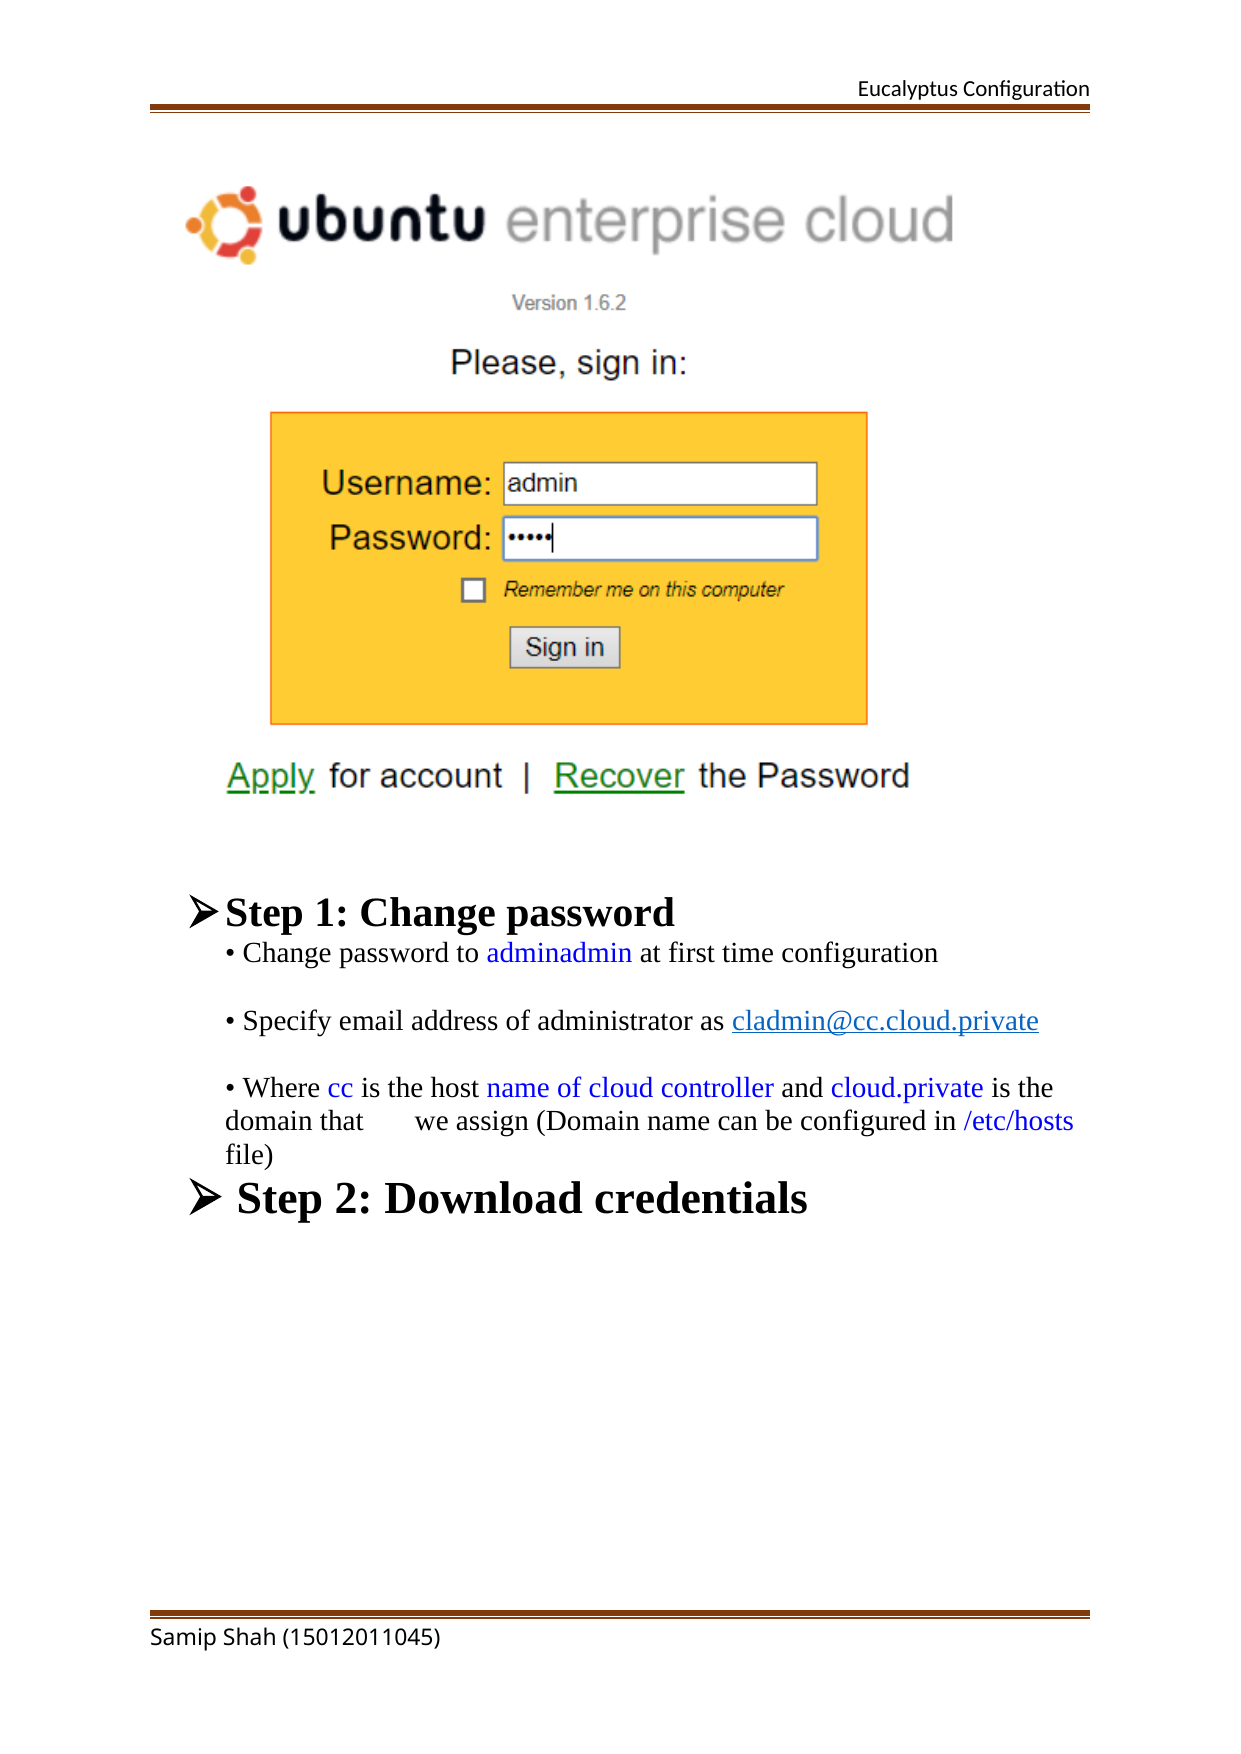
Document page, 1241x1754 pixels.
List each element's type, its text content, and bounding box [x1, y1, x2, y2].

text • Where cc is the host name of cloud controller and cloud.private is the domain that we assign (Domain name can be configured in /etc/hosts file) [225, 1070, 1090, 1170]
list Step 2: Download credentials [187, 1170, 1090, 1223]
text • Specify email address of administrator as cladmin@cc.cloud.private [150, 1003, 1090, 1036]
text • Change password to adminadmin at first time configuration [150, 936, 1090, 969]
list Step 1: Change password [187, 888, 1090, 936]
picture [150, 150, 1112, 888]
